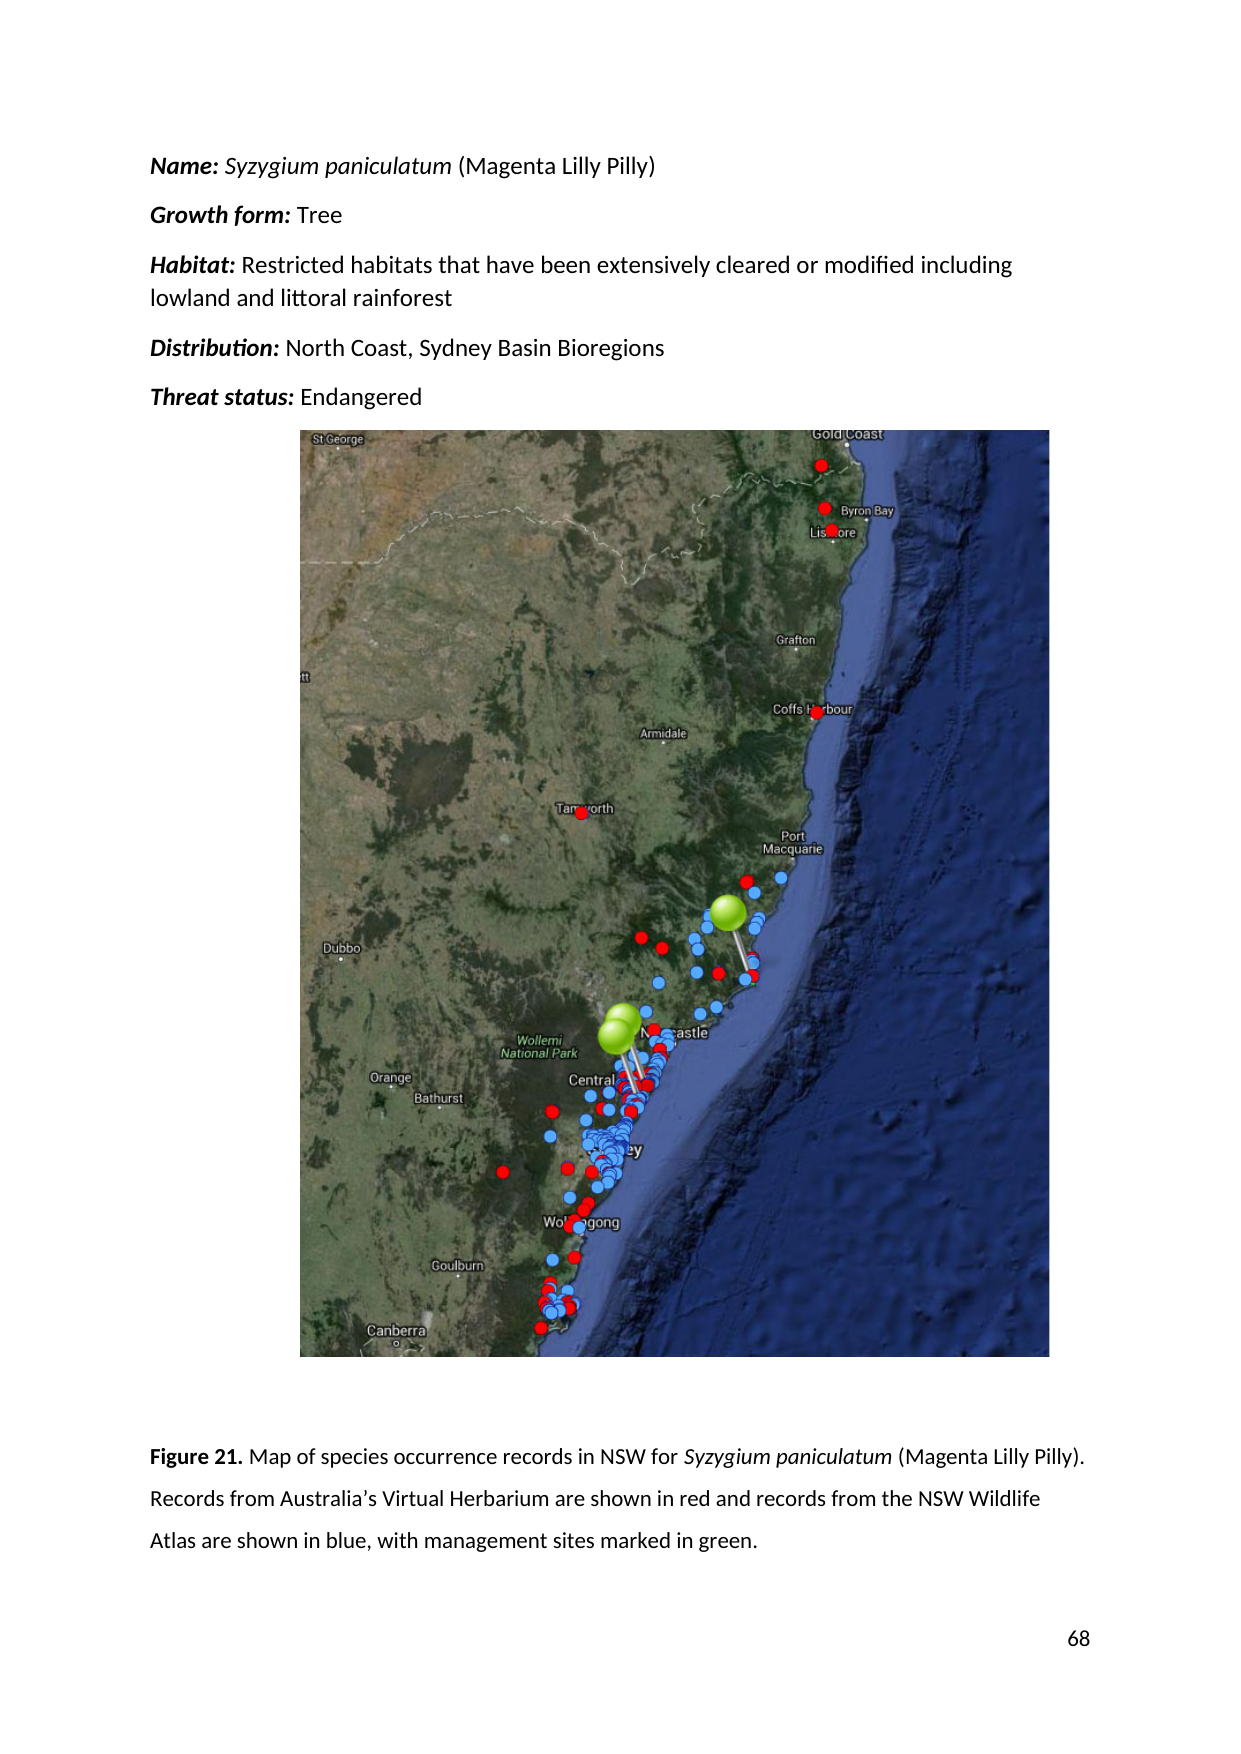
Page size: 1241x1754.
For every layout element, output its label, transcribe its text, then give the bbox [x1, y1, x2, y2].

text Figure 21. Map of species occurrence records in NSW for Syzygium paniculatum (Magenta Lilly Pilly). Records from Australia’s Virtual Herbarium are shown in red and records from the NSW Wildlife Atlas are shown in blue, with management sites marked in green. [150, 1442, 1090, 1554]
text Name: Syzygium paniculatum (Magenta Lilly Pilly) [150, 150, 1090, 181]
picture [300, 430, 1050, 1357]
text Distribution: North Coast, Sydney Basin Bioregions [150, 332, 1090, 362]
text Habitat: Restricted habitats that have been extensively cleared or modified including lowland and littoral rainforest [150, 249, 1090, 313]
text Growth form: Tree [150, 199, 1090, 230]
text Threat status: Endangered [150, 381, 1090, 412]
